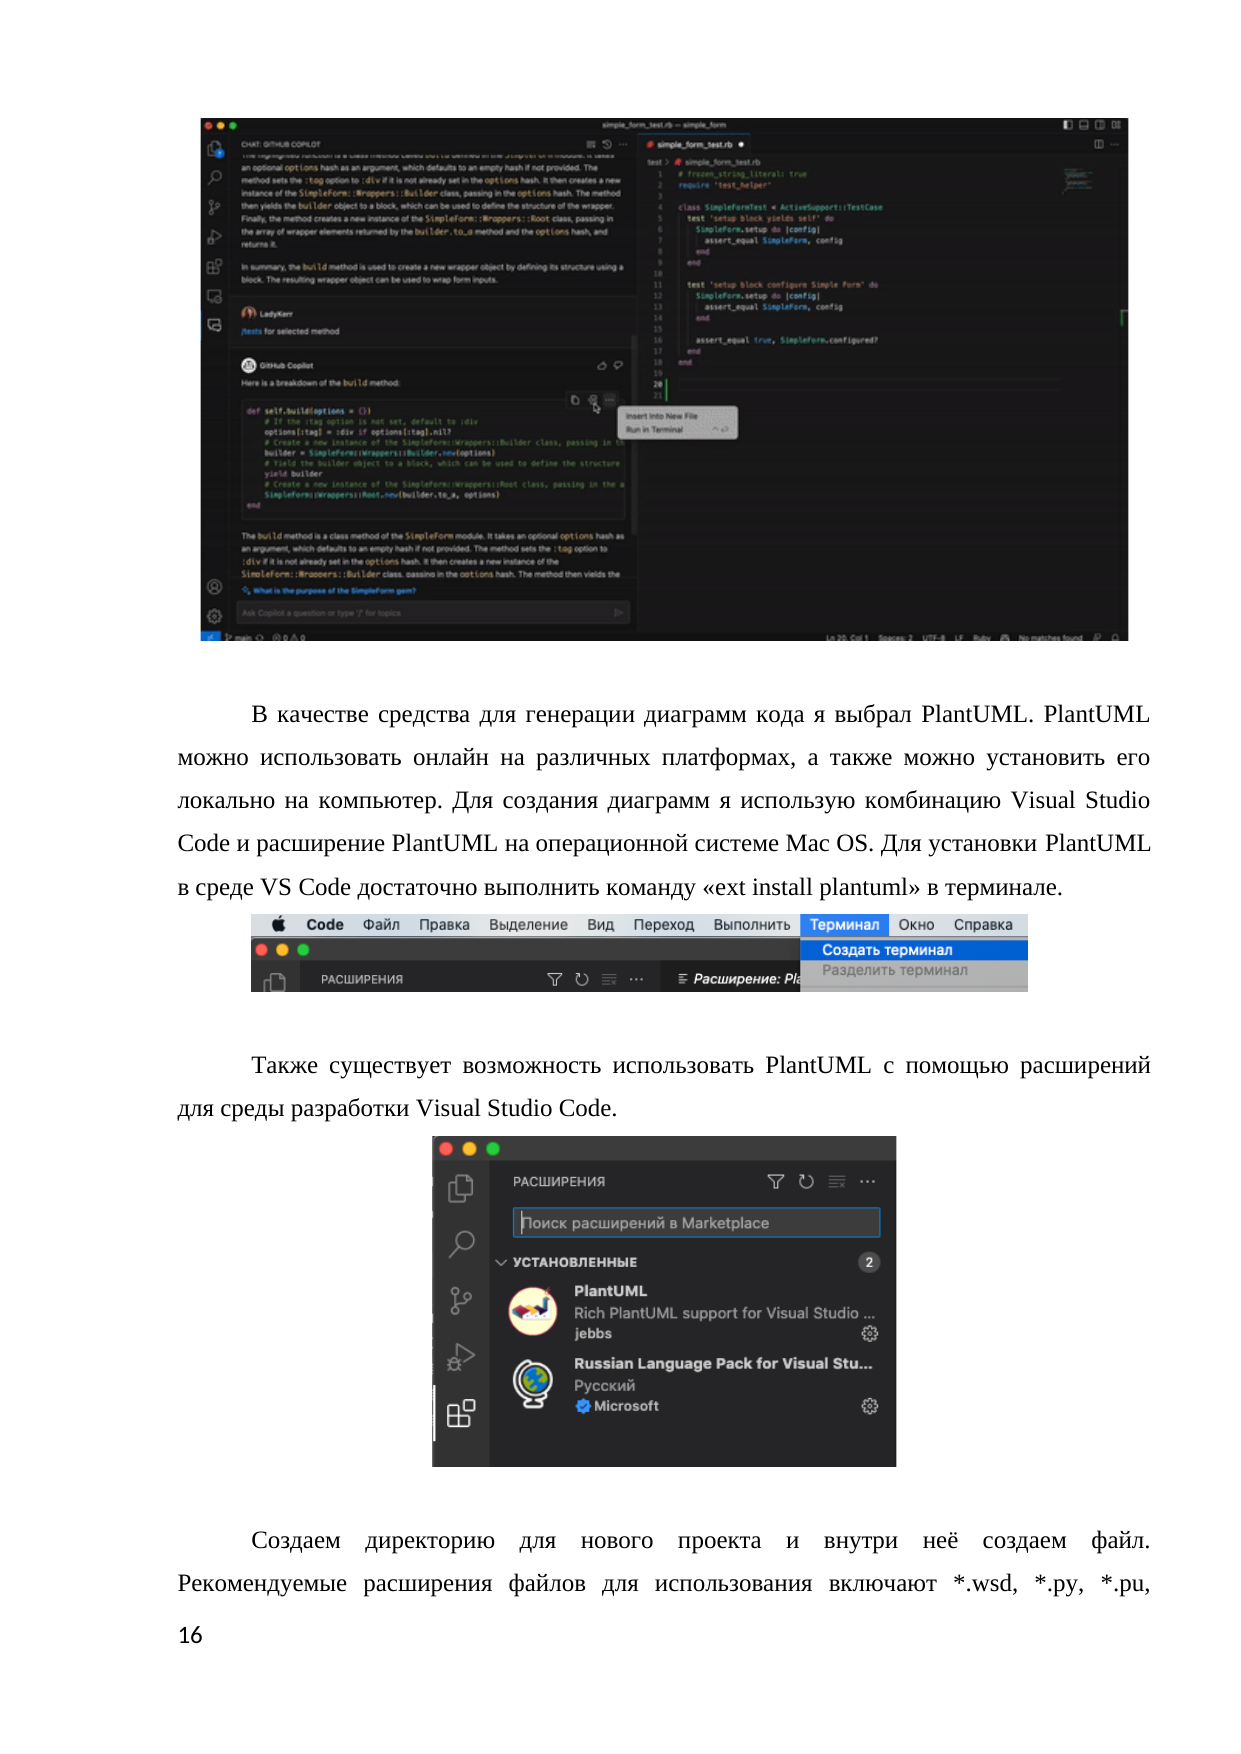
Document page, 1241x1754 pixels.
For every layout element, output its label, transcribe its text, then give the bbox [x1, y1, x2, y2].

text В качестве средства для генерации диаграмм кода я выбрал PlantUML. PlantUML можно использовать онлайн на различных платформах, а также можно установить его локально на компьютер. Для создания диаграмм я использую комбинацию Visual Studio Code и расширение PlantUML на операционной системе Mac OS. Для установки PlantUML в среде VS Code достаточно выполнить команду «ext install plantuml» в терминале. [177, 699, 1152, 900]
picture [432, 1136, 897, 1467]
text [177, 1525, 1152, 1597]
text Также существует возможность использовать PlantUML с помощью расширений для среды разработки Visual Studio Code. [177, 1050, 1152, 1122]
picture [200, 118, 1129, 641]
picture [251, 914, 1028, 992]
